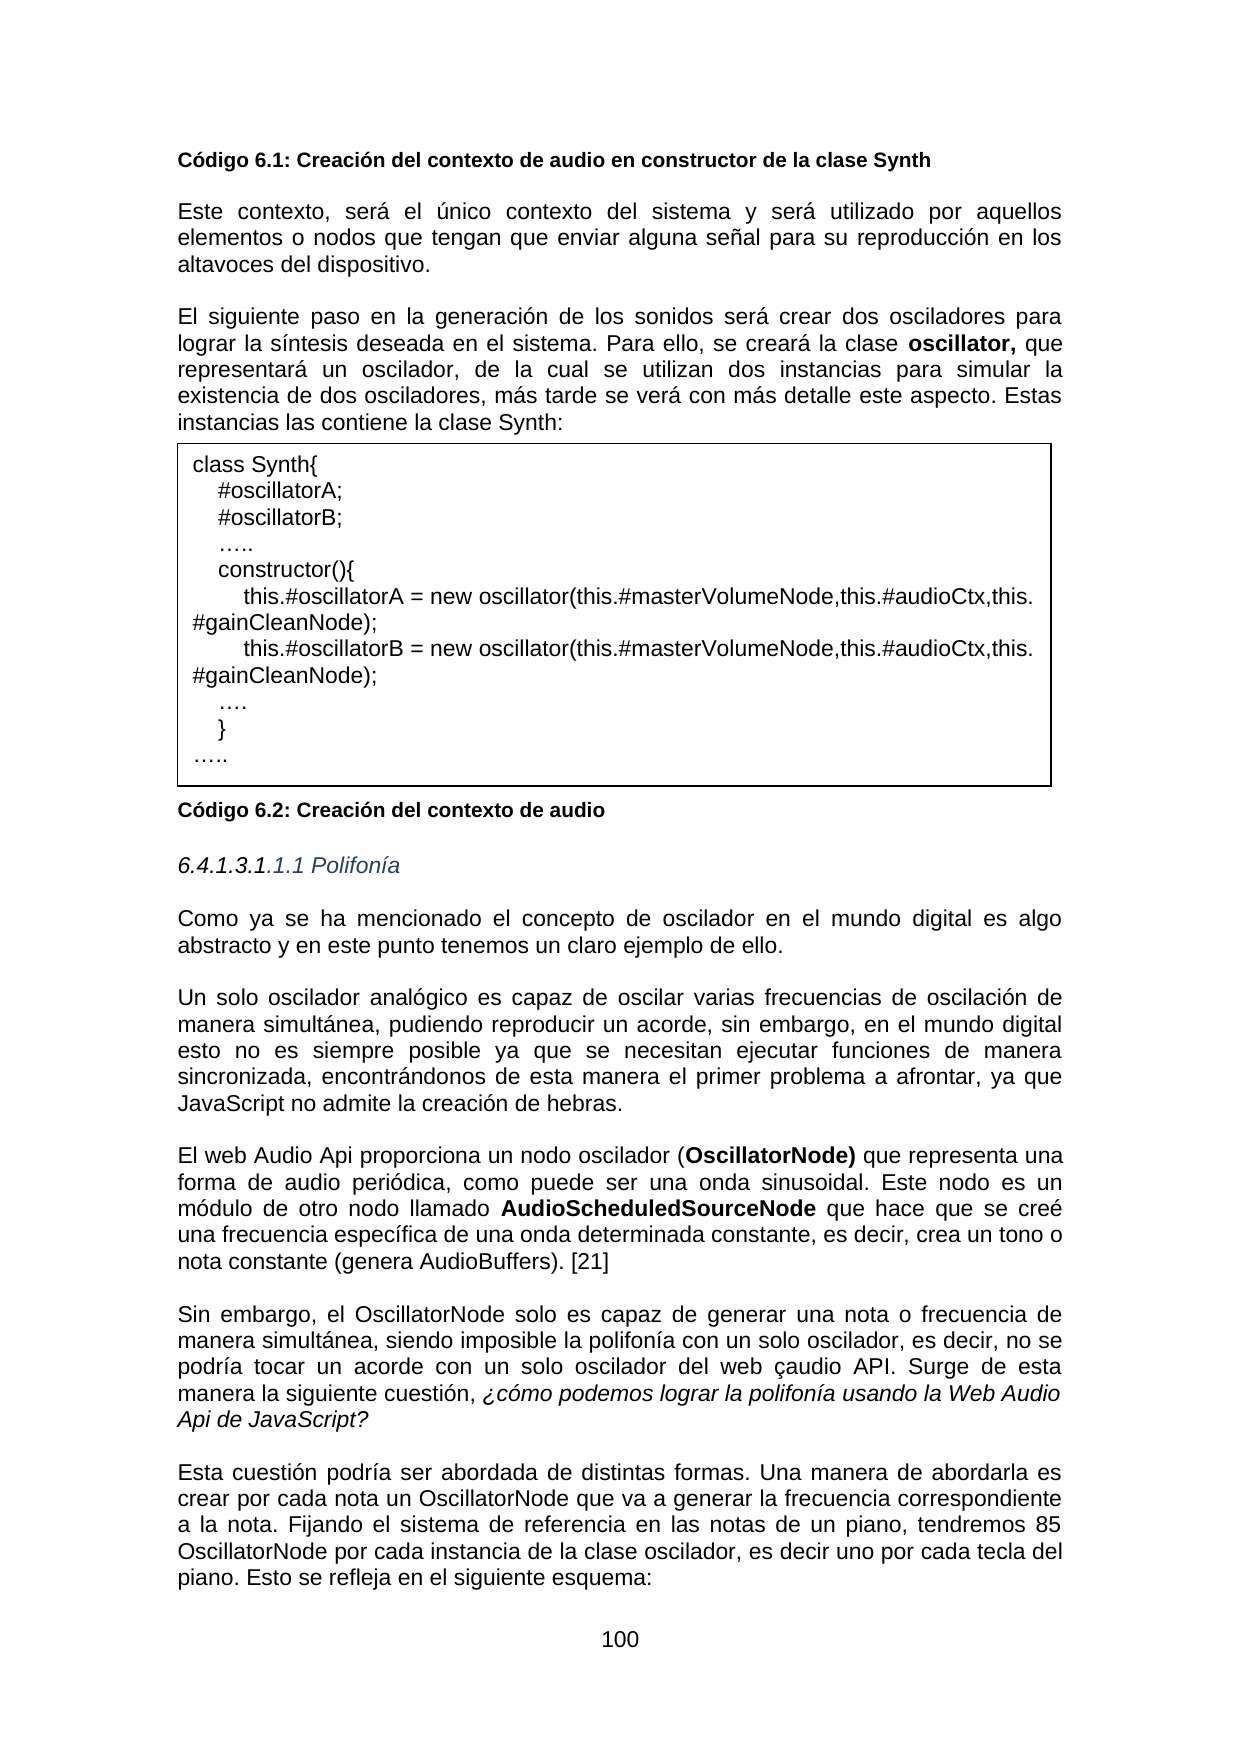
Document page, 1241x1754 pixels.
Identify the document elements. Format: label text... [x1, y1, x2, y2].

text Código 6.1: Creación del contexto de audio en constructor de la clase Synth [177, 148, 1063, 172]
text El siguiente paso en la generación de los sonidos será crear dos osciladores para lograr la síntesis deseada en el sistema. Para ello, se creará la clase oscillator, que representará un oscilador, de la cual se utilizan dos instancias para simular la existencia de dos osciladores, más tarde se verá con más detalle este aspecto. Estas instancias las contiene la clase Synth: [177, 303, 1063, 435]
text Como ya se ha mencionado el concepto de oscilador en el mundo digital es algo abstracto y en este punto tenemos un claro ejemplo de ello. [177, 905, 1063, 958]
subtitle 6.4.1.3.1.1.1 Polifonía [177, 852, 1063, 879]
text Un solo oscilador analógico es capaz de oscilar varias frecuencias de oscilación de manera simultánea, pudiendo reproducir un acorde, sin embargo, en el mundo digital esto no es siempre posible ya que se necesitan ejecutar funciones de manera sincronizada, encontrándonos de esta manera el primer problema a afrontar, ya que JavaScript no admite la creación de hebras. [177, 984, 1063, 1116]
text Esta cuestión podría ser abordada de distintas formas. Una manera de abordarla es crear por cada nota un OscillatorNode que va a generar la frecuencia correspondiente a la nota. Fijando el sistema de referencia en las notas de un piano, tendremos 85 OscillatorNode por cada instancia de la clase oscilador, es decir uno por cada tecla del piano. Esto se refleja en el siguiente esquema: [177, 1459, 1063, 1590]
text El web Audio Api proporciona un nodo oscilador (OscillatorNode) que representa una forma de audio periódica, como puede ser una onda sinusoidal. Este nodo es un módulo de otro nodo llamado AudioScheduledSourceNode que hace que se creé una frecuencia específica de una onda determinada constante, es decir, crea un tono o nota constante (genera AudioBuffers). [177, 1142, 1063, 1274]
text Código 6.2: Creación del contexto de audio [177, 435, 1063, 822]
text Este contexto, será el único contexto del sistema y será utilizado por aquellos elementos o nodos que tengan que enviar alguna señal para su reproducción en los altavoces del dispositivo. [177, 198, 1063, 277]
text Sin embargo, el OscillatorNode solo es capaz de generar una nota o frecuencia de manera simultánea, siendo imposible la polifonía con un solo oscilador, es decir, no se podría tocar un acorde con un solo oscilador del web çaudio API. Surge de esta manera la siguiente cuestión, ¿cómo podemos lograr la polifonía usando la Web Audio Api de JavaScript? [177, 1301, 1063, 1432]
